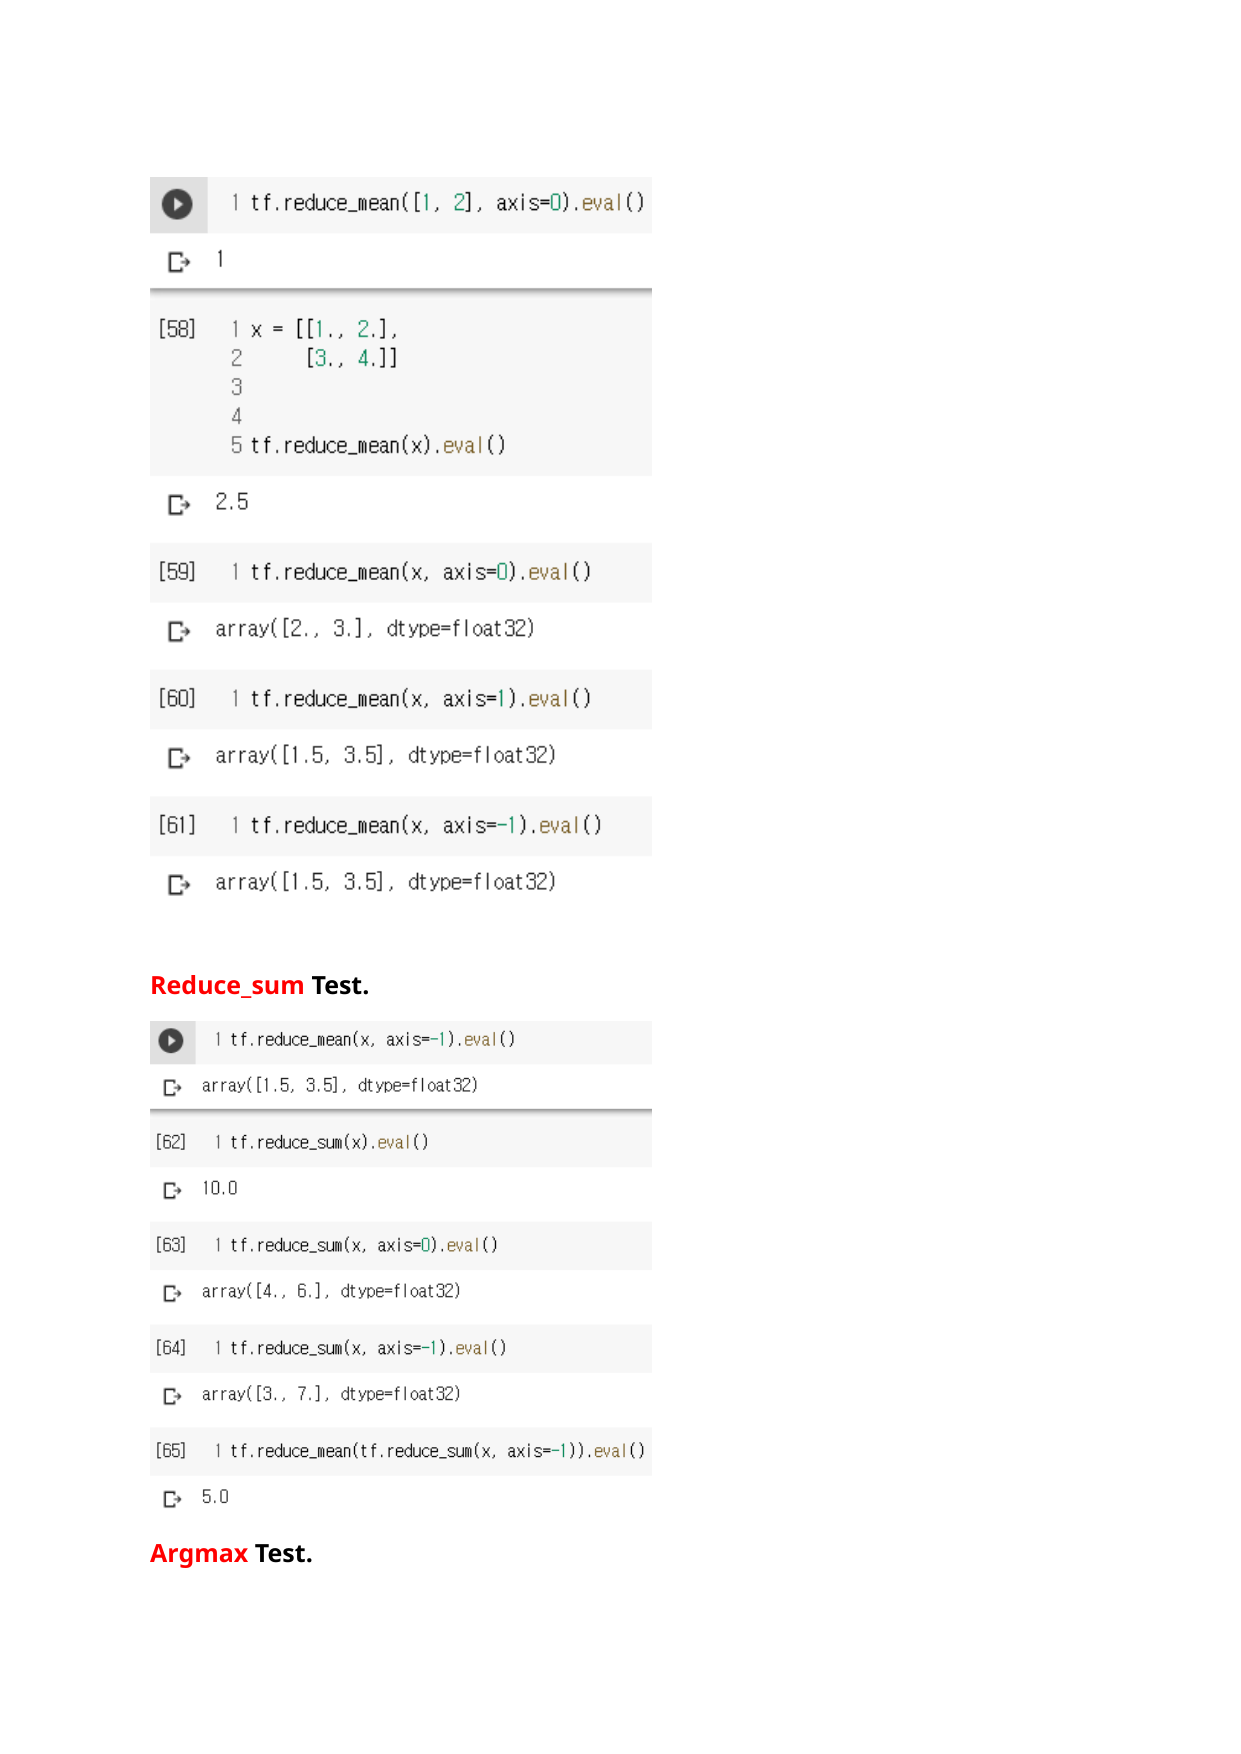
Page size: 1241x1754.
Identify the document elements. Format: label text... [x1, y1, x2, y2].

picture [150, 1021, 652, 1518]
text Argmax Test. [150, 1536, 1090, 1570]
text Reduce_sum Test. [150, 968, 1090, 1002]
picture [150, 177, 652, 902]
